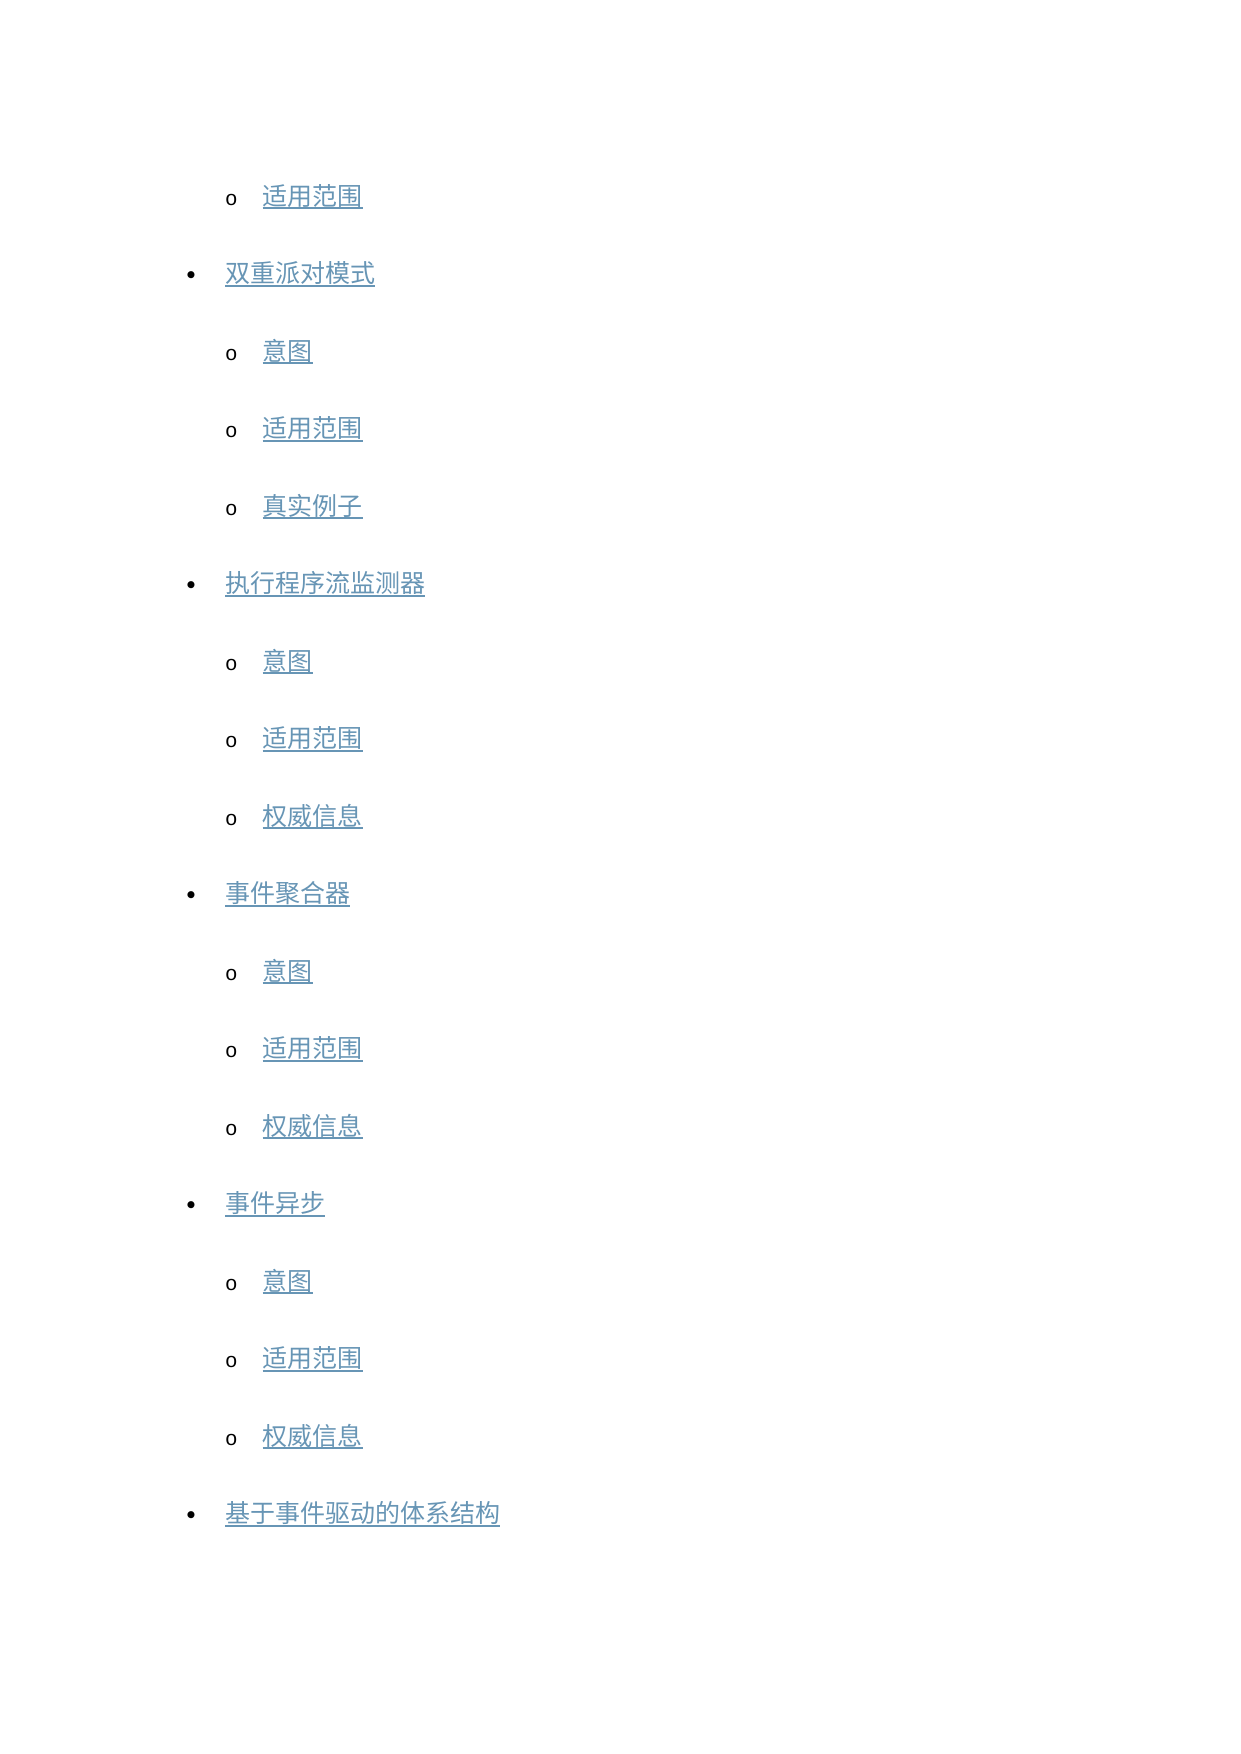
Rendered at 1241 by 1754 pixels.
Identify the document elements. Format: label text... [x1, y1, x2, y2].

list 真实例子 [225, 472, 1053, 537]
list 权威信息 [225, 1092, 1053, 1157]
list 意图 [225, 1247, 1053, 1312]
list 基于事件驱动的体系结构 [187, 1479, 1053, 1544]
list 事件异步 [187, 1169, 1053, 1234]
list 事件聚合器 [187, 859, 1053, 924]
list 适用范围 [225, 162, 1053, 227]
list 适用范围 [225, 1014, 1053, 1079]
list 意图 [225, 627, 1053, 692]
list 适用范围 [225, 394, 1053, 459]
list 双重派对模式 [187, 239, 1053, 304]
list 意图 [225, 937, 1053, 1002]
list 权威信息 [225, 1402, 1053, 1467]
list 执行程序流监测器 [187, 549, 1053, 614]
list 适用范围 [225, 704, 1053, 769]
list 意图 [225, 317, 1053, 382]
list 权威信息 [225, 782, 1053, 847]
list 适用范围 [225, 1324, 1053, 1389]
